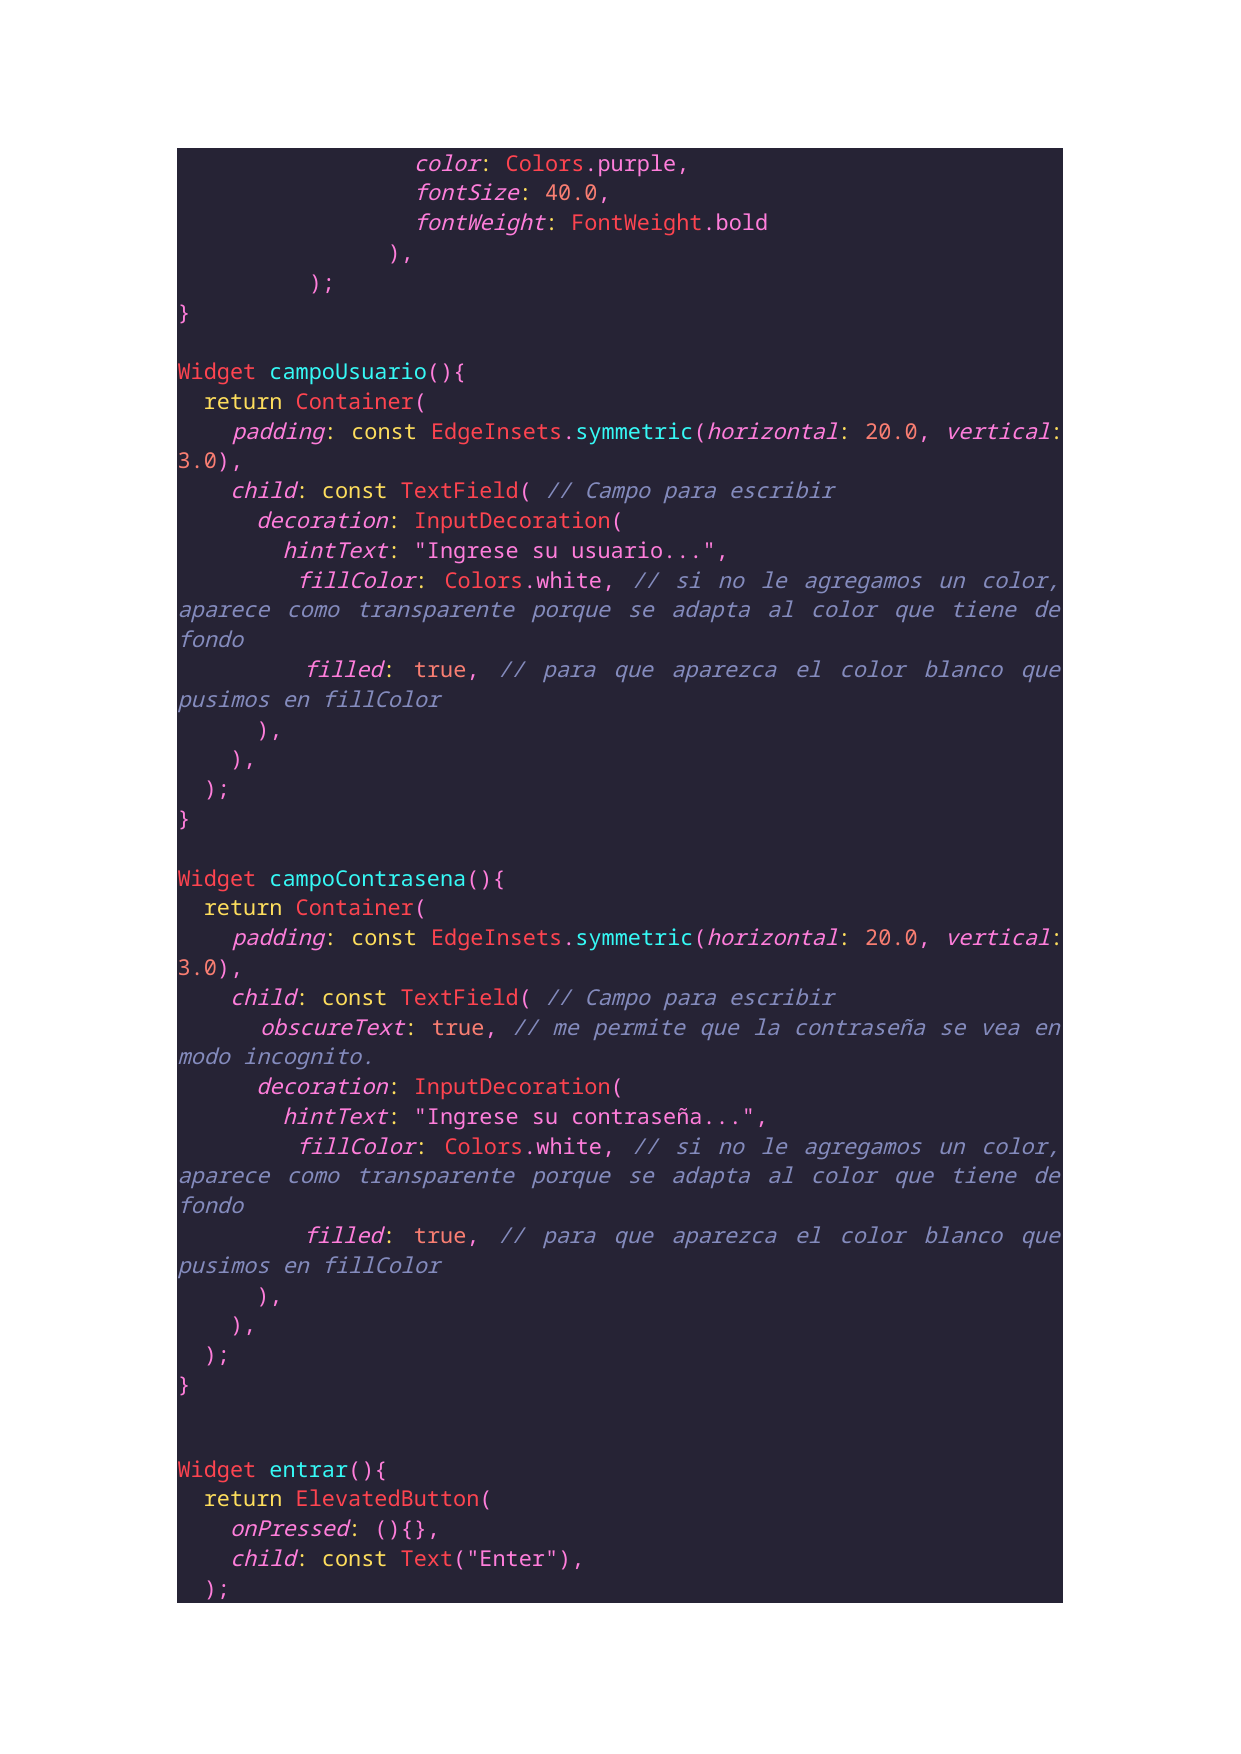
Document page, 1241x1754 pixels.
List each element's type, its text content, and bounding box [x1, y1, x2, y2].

text color: Colors.purple, [177, 148, 1063, 177]
text } [177, 297, 1063, 326]
text ); [177, 1339, 1063, 1369]
text child: const Text("Enter"), [177, 1543, 1063, 1573]
text fillColor: Colors.white, // si no le agregamos un color, aparece como transparente porque se adapta al color que tiene de fondo [177, 565, 1063, 654]
text hintText: "Ingrese su usuario...", [177, 535, 1063, 565]
text fontSize: 40.0, [177, 177, 1063, 207]
text filled: true, // para que aparezca el color blanco que pusimos en fillColor [177, 654, 1063, 714]
text decoration: InputDecoration( [177, 505, 1063, 535]
text child: const TextField( // Campo para escribir [177, 475, 1063, 505]
text } [177, 1369, 1063, 1399]
text padding: const EdgeInsets.symmetric(horizontal: 20.0, vertical: 3.0), [177, 416, 1063, 475]
text ); [177, 267, 1063, 297]
text filled: true, // para que aparezca el color blanco que pusimos en fillColor [177, 1220, 1063, 1280]
text decoration: InputDecoration( [177, 1071, 1063, 1101]
text return ElevatedButton( [177, 1483, 1063, 1513]
text ), [177, 743, 1063, 773]
text return Container( [177, 892, 1063, 922]
text ); [177, 773, 1063, 803]
text return Container( [177, 386, 1063, 416]
text ), [177, 237, 1063, 267]
text fontWeight: FontWeight.bold [177, 207, 1063, 237]
text Widget entrar(){ [177, 1454, 1063, 1483]
text ), [177, 1309, 1063, 1339]
text ); [177, 1573, 1063, 1603]
text ), [177, 1280, 1063, 1309]
text onPressed: (){}, [177, 1513, 1063, 1543]
text padding: const EdgeInsets.symmetric(horizontal: 20.0, vertical: 3.0), [177, 922, 1063, 982]
text child: const TextField( // Campo para escribir [177, 982, 1063, 1012]
text } [177, 803, 1063, 833]
text Widget campoContrasena(){ [177, 863, 1063, 892]
text Widget campoUsuario(){ [177, 356, 1063, 386]
text hintText: "Ingrese su contraseña...", [177, 1101, 1063, 1131]
text obscureText: true, // me permite que la contraseña se vea en modo incognito. [177, 1012, 1063, 1071]
text ), [177, 714, 1063, 743]
text fillColor: Colors.white, // si no le agregamos un color, aparece como transparente porque se adapta al color que tiene de fondo [177, 1131, 1063, 1220]
